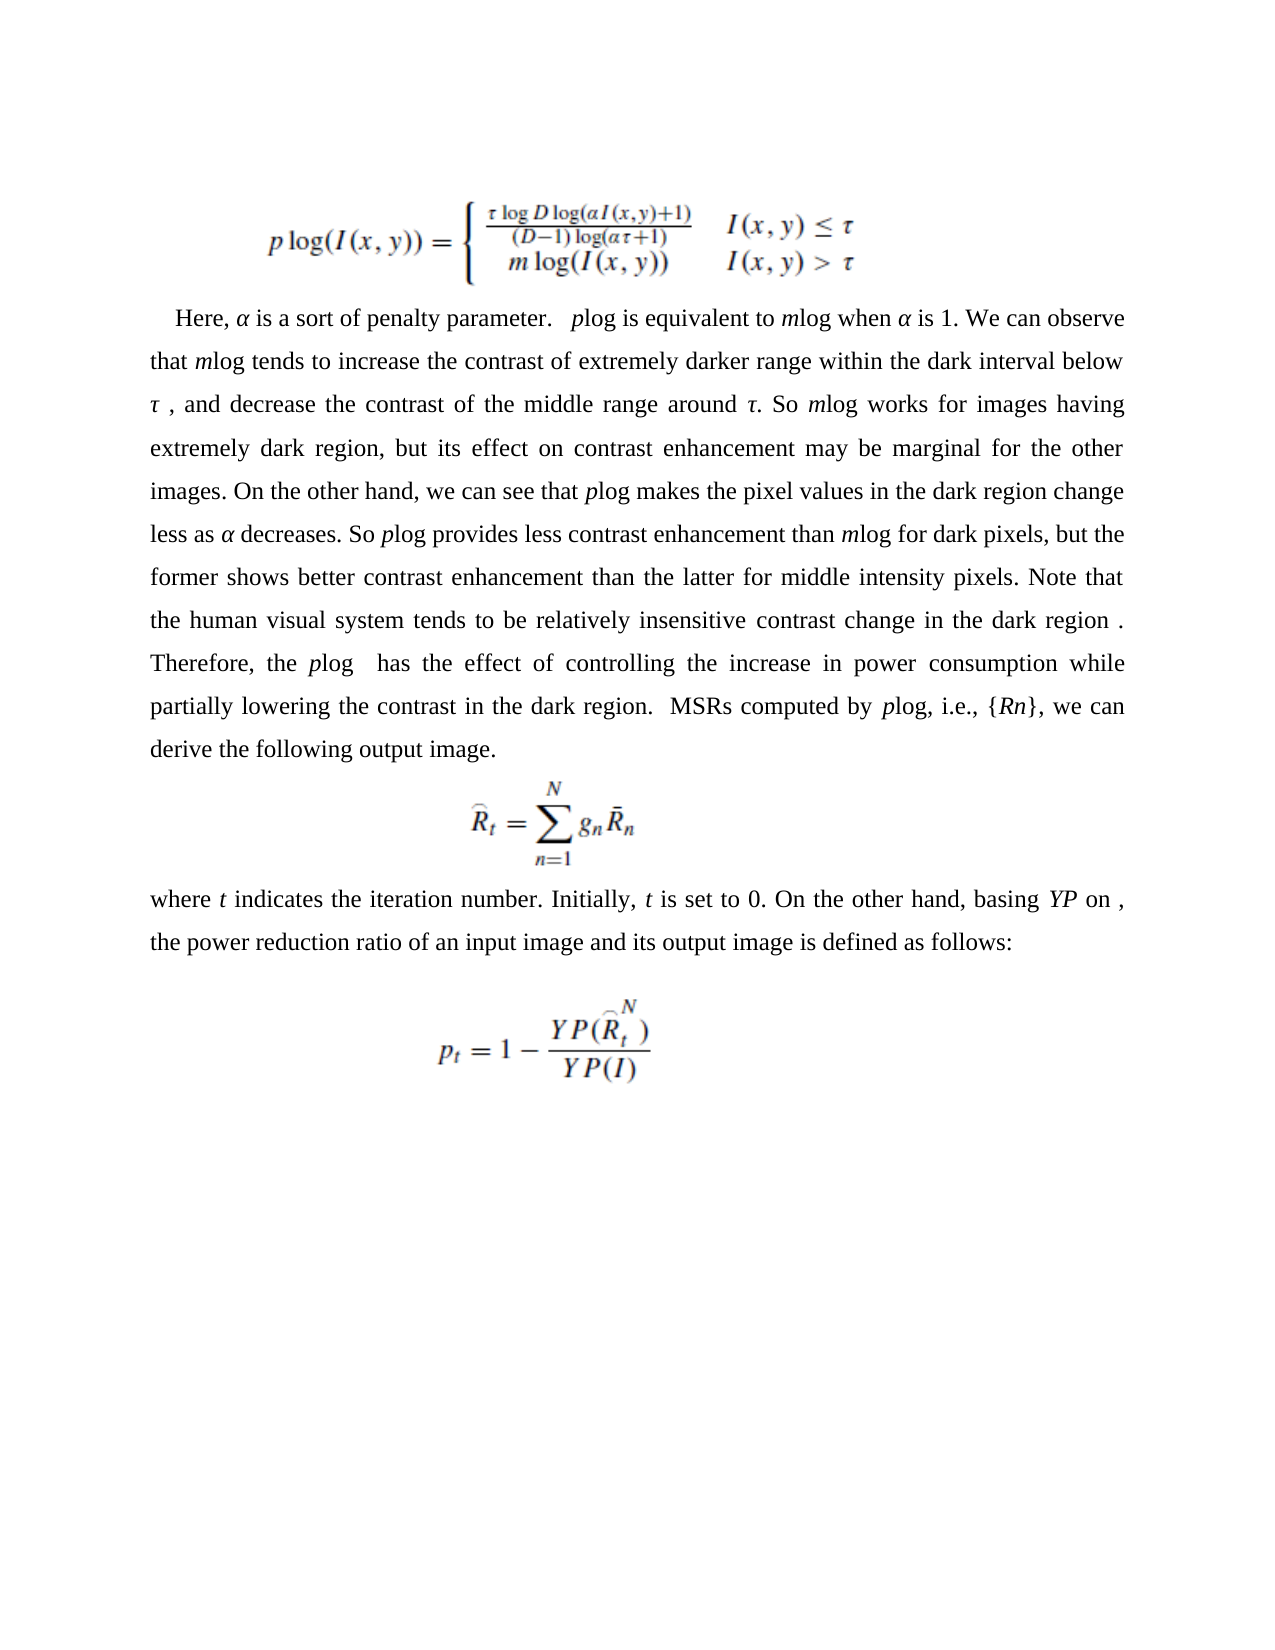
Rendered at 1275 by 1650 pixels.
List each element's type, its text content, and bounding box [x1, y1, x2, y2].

text where t indicates the iteration number. Initially, t is set to 0. On the other hand, basing YP on , the power reduction ratio of an input image and its output image is defined as follows: [150, 884, 1125, 956]
text Here, α is a sort of penalty parameter. plog is equivalent to mlog when α is 1. We can observe that mlog tends to increase the contrast of extremely darker range within the dark interval below τ , and decrease the contrast of the middle range around τ. So mlog works for images having extremely dark region, but its effect on contrast enhancement may be marginal for the other images. On the other hand, we can see that plog makes the pixel values in the dark region change less as α decreases. So plog provides less contrast enhancement than mlog for dark pixels, but the former shows better contrast enhancement than the latter for middle intensity pixels. Note that the human visual system tends to be relatively insensitive contrast change in the dark region . Therefore, the plog has the effect of controlling the increase in power consumption while partially lowering the contrast in the dark region. MSRs computed by plog, i.e., {Rn}, we can derive the following output image. [150, 303, 1125, 763]
